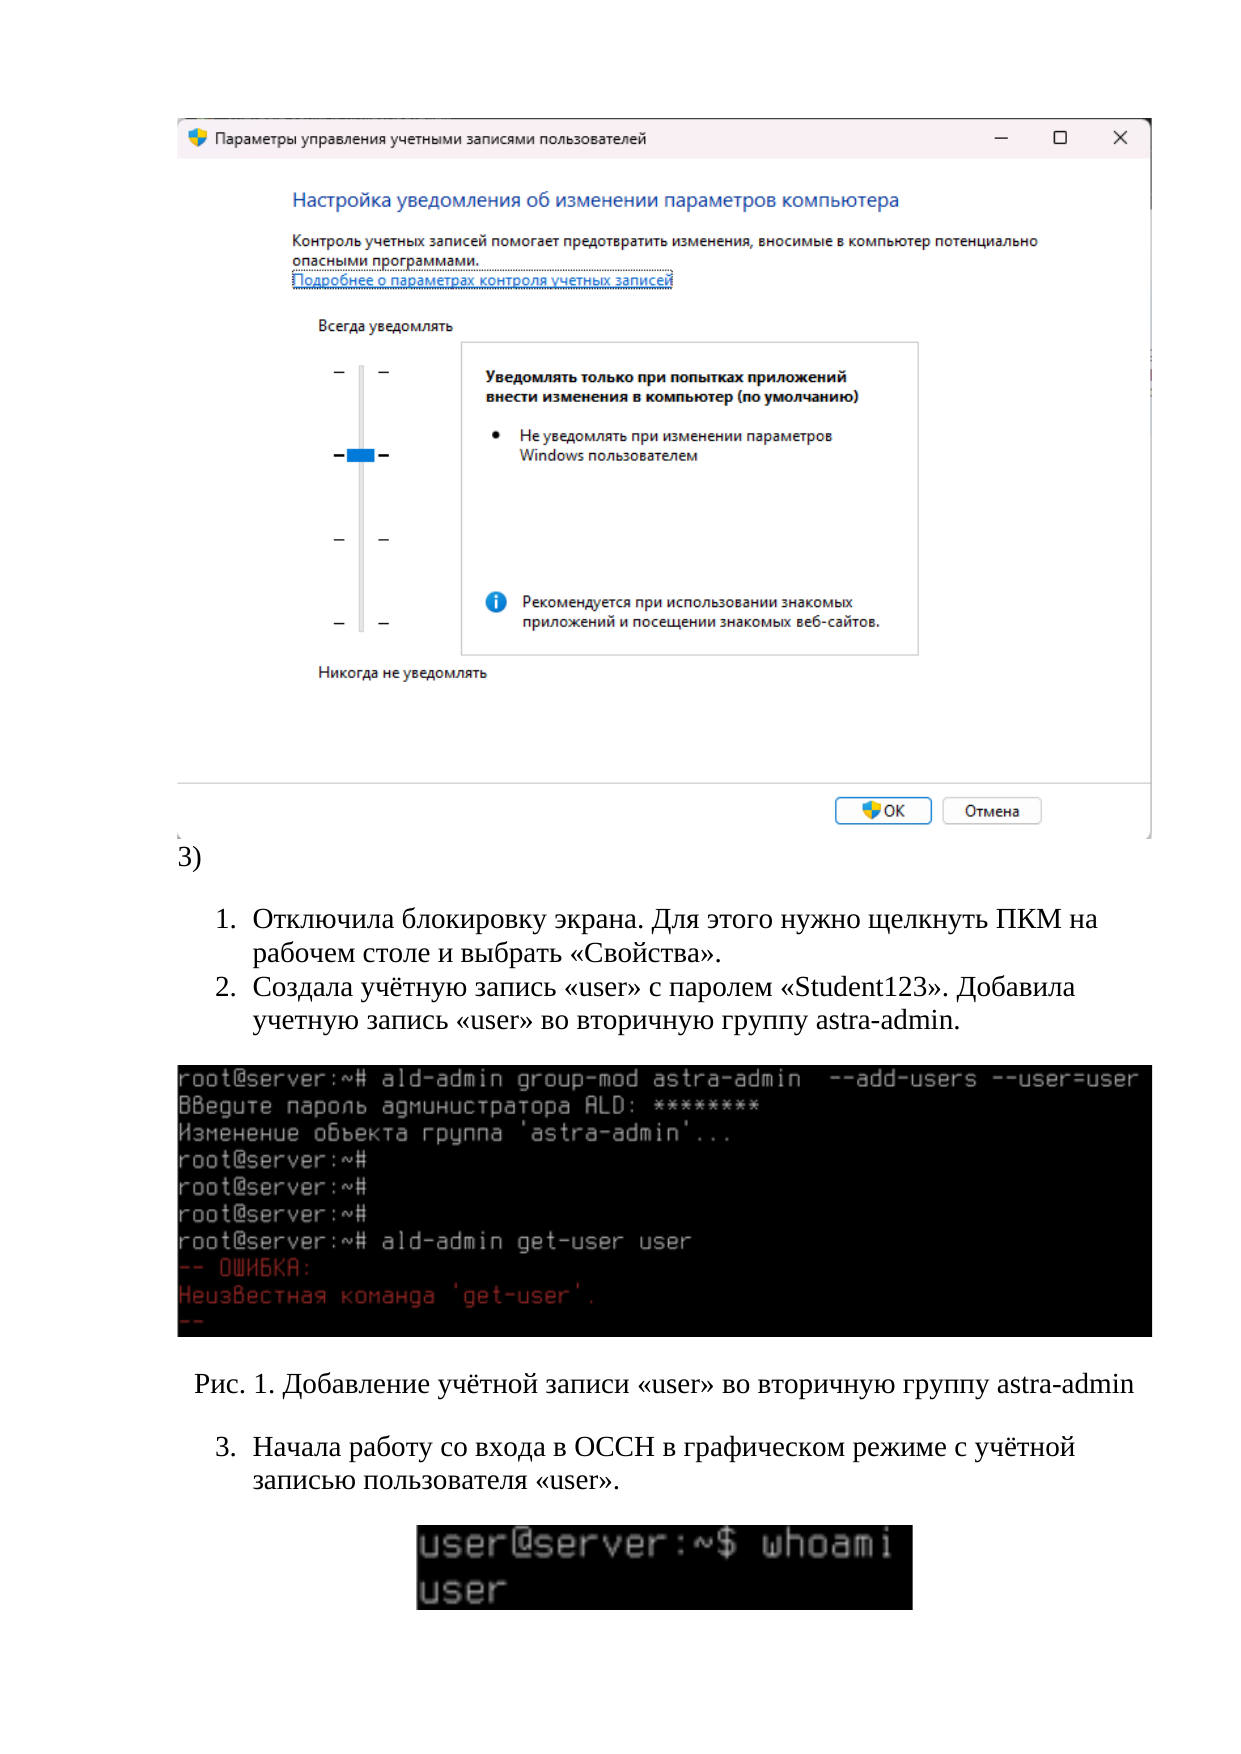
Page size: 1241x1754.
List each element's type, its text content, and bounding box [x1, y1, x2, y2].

list Создала учётную запись «user» c паролем «Student123». Добавила учетную запись «user» во вторичную группу astra-admin. [215, 969, 1152, 1036]
text 3) [177, 839, 1152, 872]
text Рис. 1. Добавление учётной записи «user» во вторичную группу astra-admin [177, 1366, 1152, 1399]
list Отключила блокировку экрана. Для этого нужно щелкнуть ПКМ на рабочем столе и выбрать «Свойства». [215, 902, 1152, 969]
picture [177, 1065, 1153, 1337]
picture [416, 1525, 913, 1610]
picture [177, 118, 1152, 839]
list Начала работу со входа в ОССН в графическом режиме с учётной записью пользователя «user». [215, 1429, 1152, 1496]
